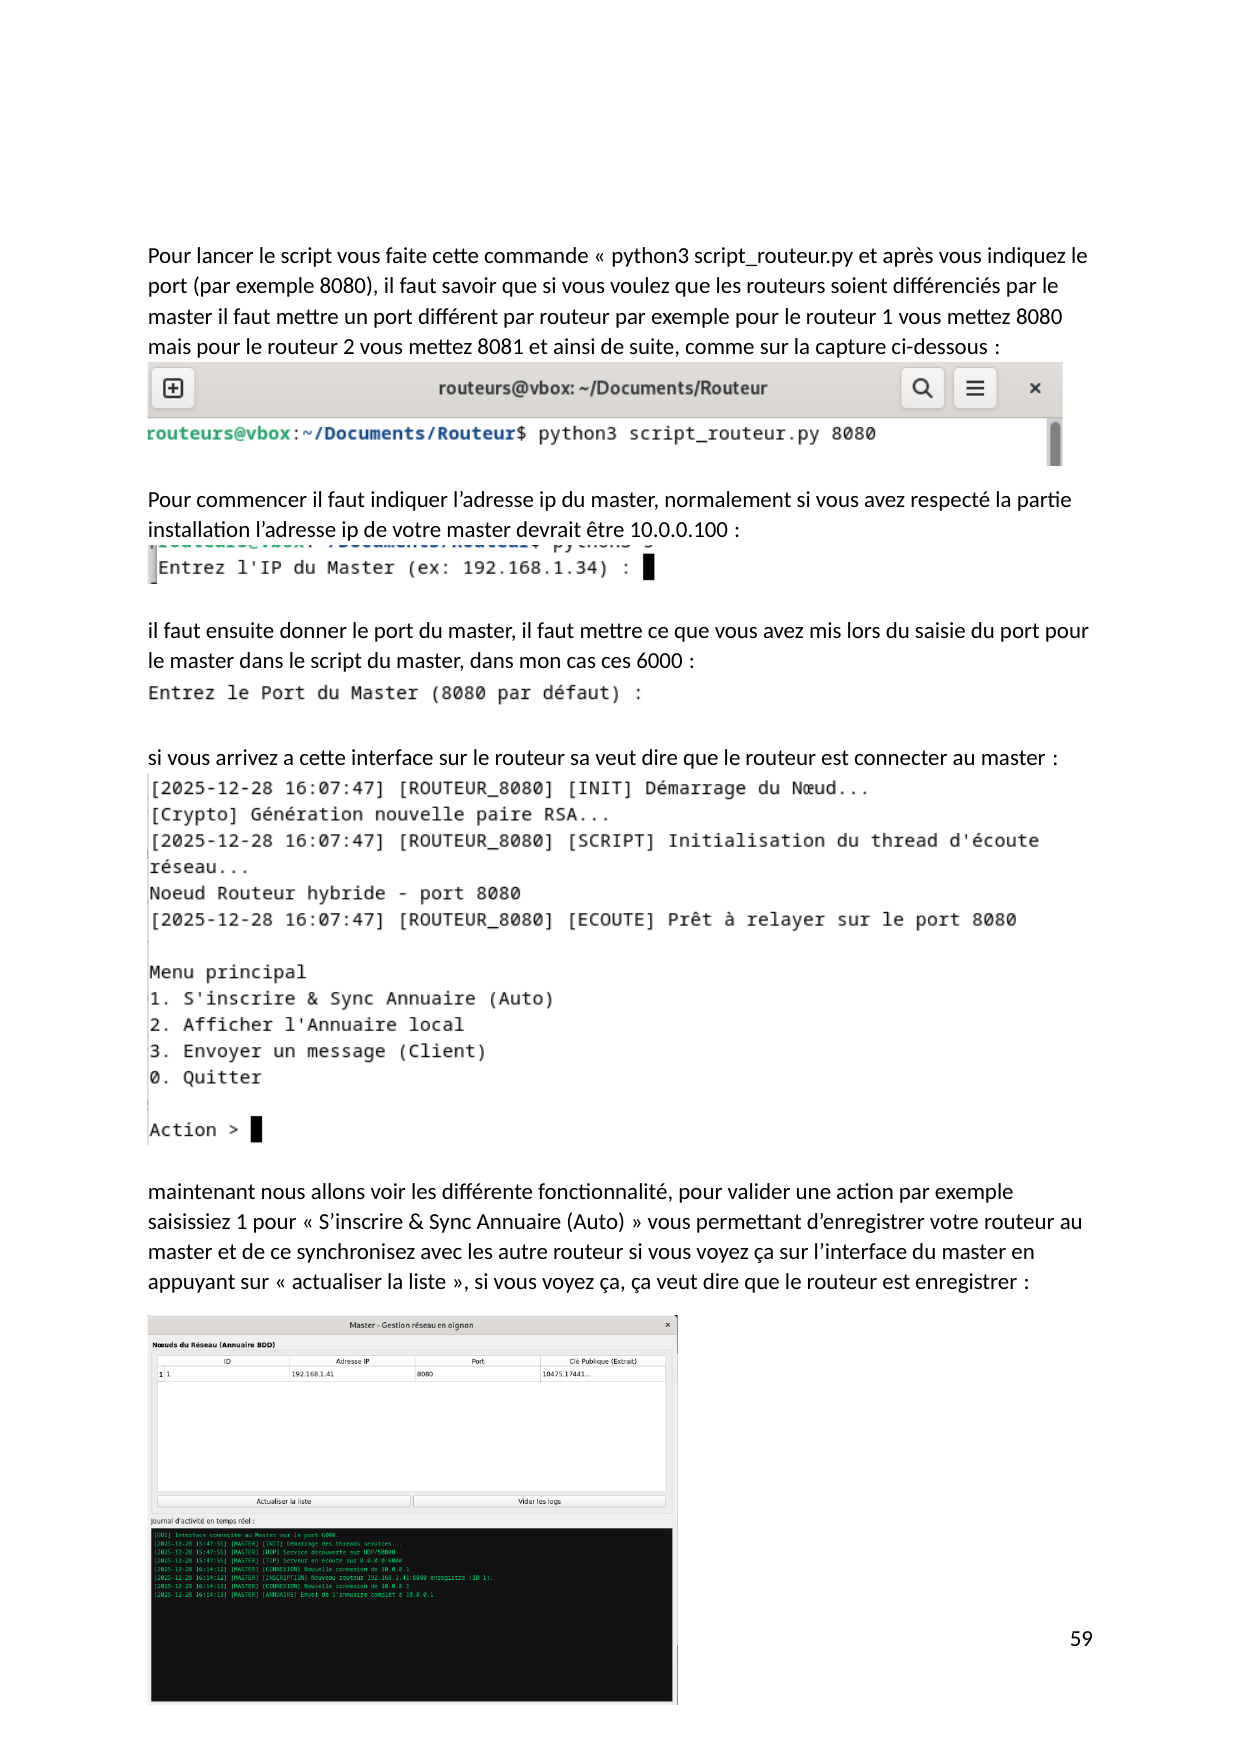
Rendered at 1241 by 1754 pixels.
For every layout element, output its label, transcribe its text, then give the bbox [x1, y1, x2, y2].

picture [147, 773, 1051, 1145]
picture [147, 676, 663, 711]
picture [147, 545, 657, 584]
picture [147, 362, 1063, 466]
picture [147, 1315, 678, 1705]
